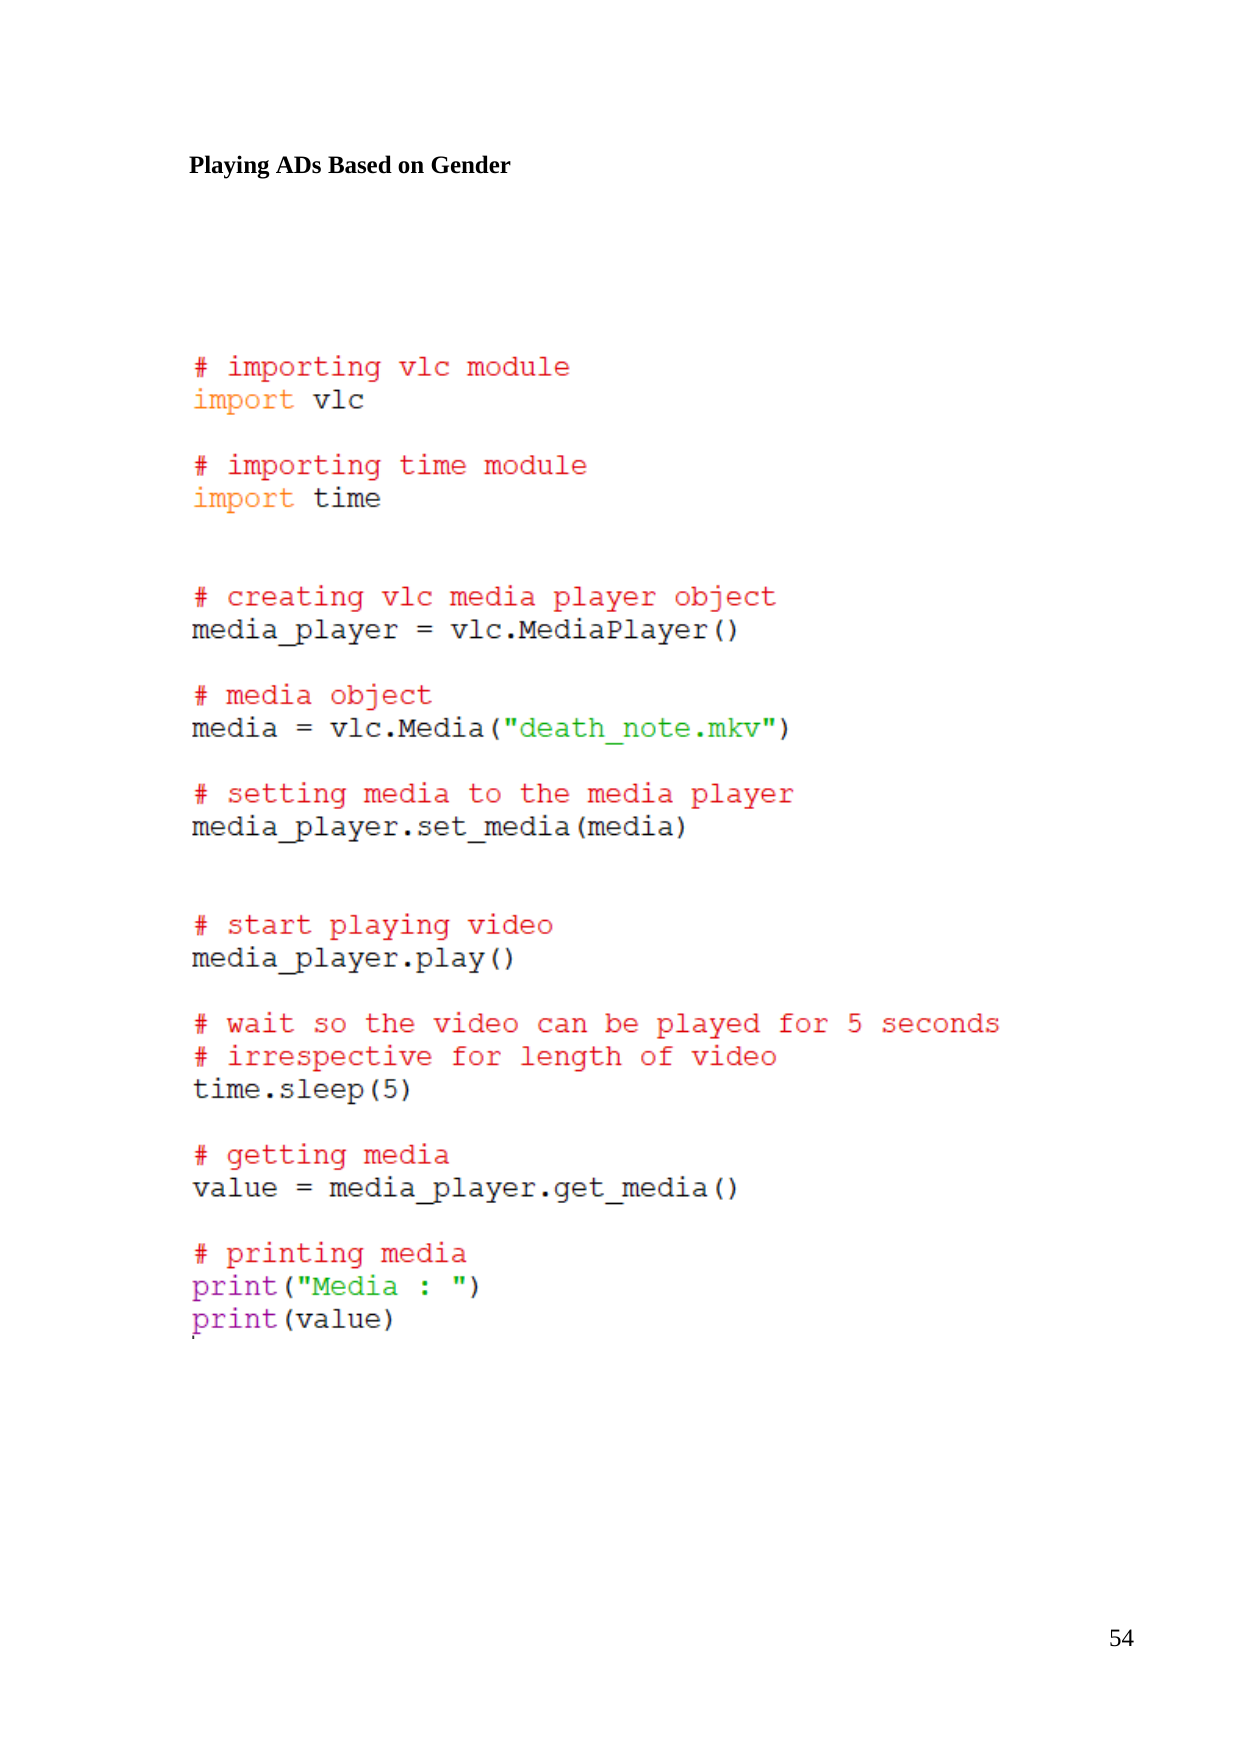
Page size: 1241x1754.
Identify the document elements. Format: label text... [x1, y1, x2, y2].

picture [188, 354, 1064, 1339]
text Playing ADs Based on Gender [189, 150, 1134, 179]
